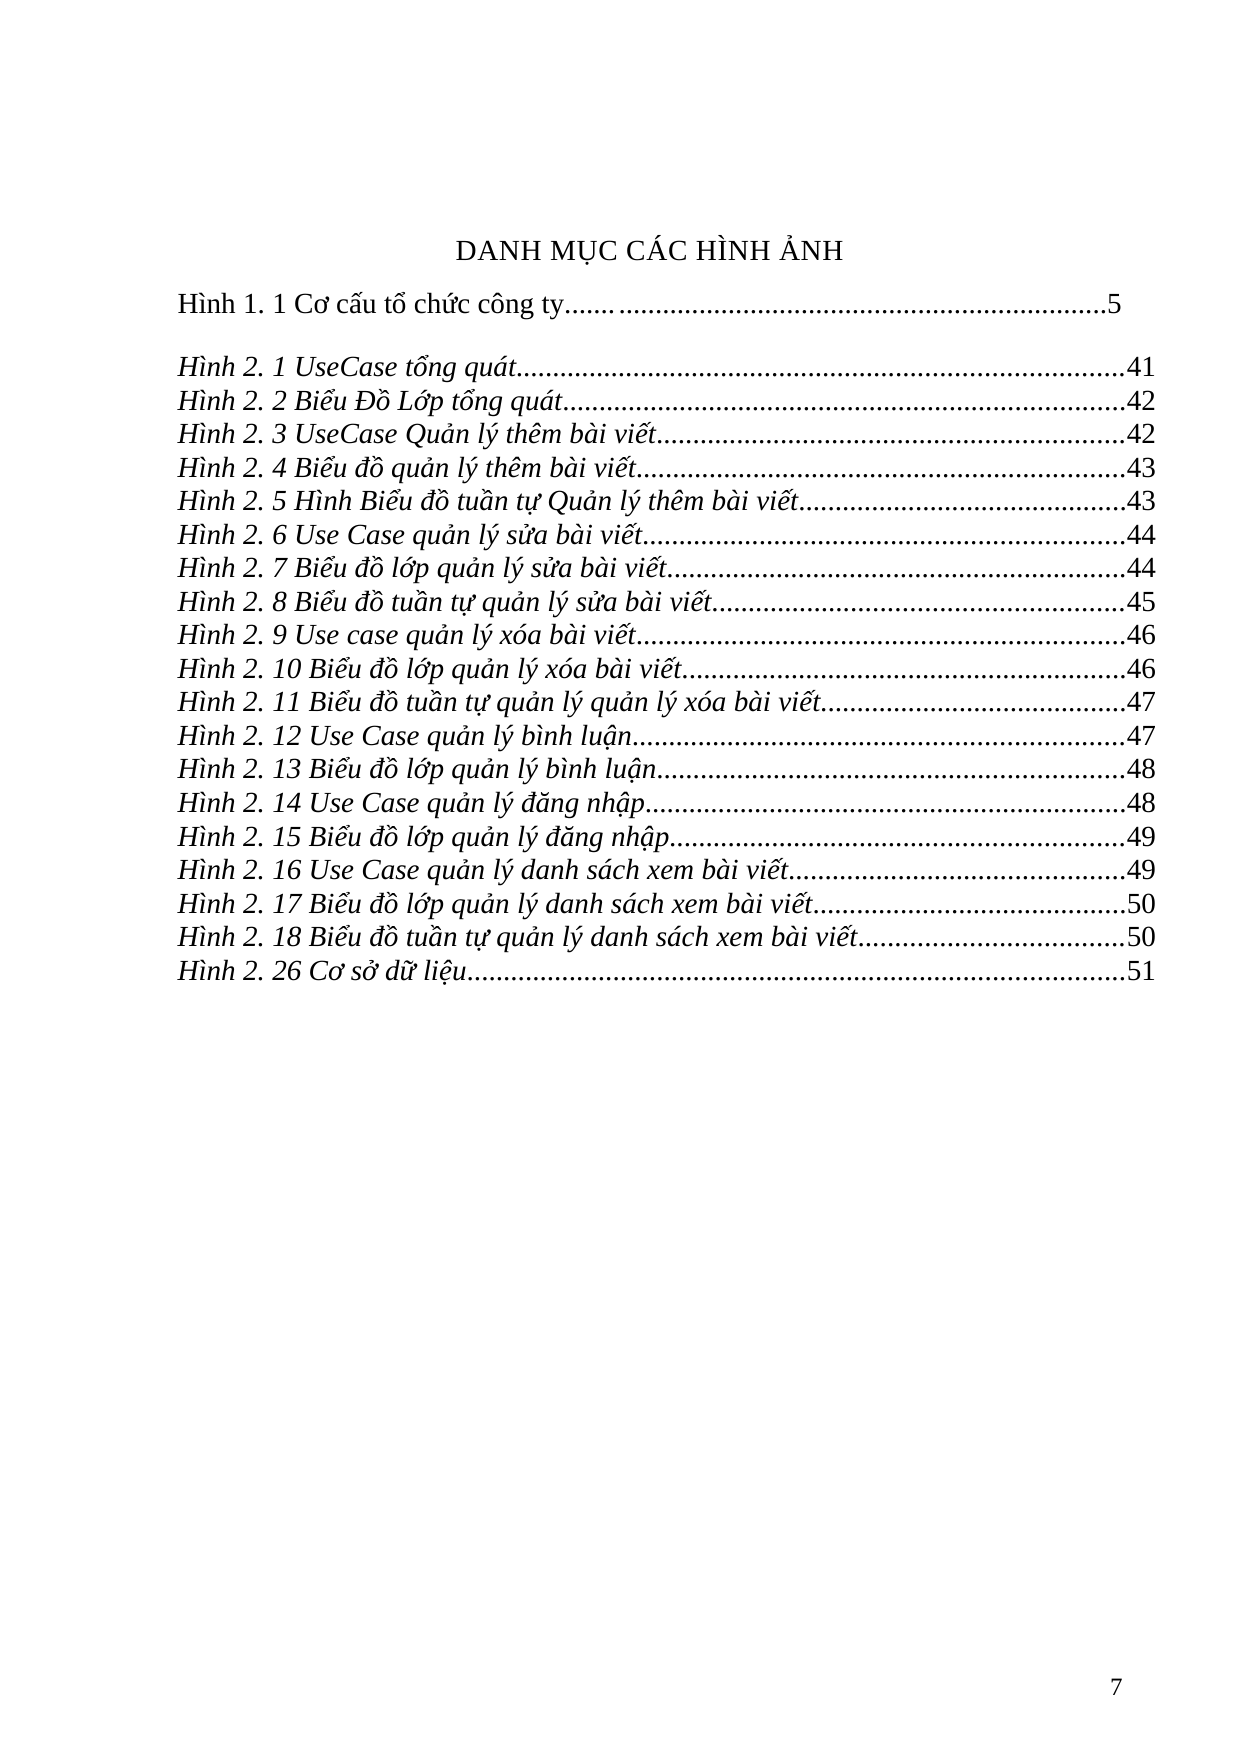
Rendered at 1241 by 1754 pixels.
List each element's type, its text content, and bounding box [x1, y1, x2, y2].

text Hình 2. 16 Use Case quản lý danh sách xem bài viết 49 [177, 852, 1122, 886]
text Hình 2. 7 Biểu đồ lớp quản lý sửa bài viết 44 [177, 550, 1122, 584]
text Hình 2. 3 UseCase Quản lý thêm bài viết 42 [177, 416, 1122, 450]
text Hình 2. 4 Biểu đồ quản lý thêm bài viết 43 [177, 450, 1122, 483]
text Hình 1. 1 Cơ cấu tổ chức công ty....... ...................................................................5 [177, 286, 1122, 320]
text Hình 2. 17 Biểu đồ lớp quản lý danh sách xem bài viết 50 [177, 886, 1122, 919]
text Hình 2. 10 Biểu đồ lớp quản lý xóa bài viết 46 [177, 651, 1122, 684]
text Hình 2. 18 Biểu đồ tuần tự quản lý danh sách xem bài viết 50 [177, 919, 1122, 953]
text Hình 2. 2 Biểu Đồ Lớp tổng quát 42 [177, 383, 1122, 416]
text Hình 2. 12 Use Case quản lý bình luận 47 [177, 718, 1122, 752]
text Hình 2. 13 Biểu đồ lớp quản lý bình luận 48 [177, 752, 1122, 785]
text Hình 2. 26 Cơ sở dữ liệu 51 [177, 953, 1122, 986]
text Hình 2. 5 Hình Biểu đồ tuần tự Quản lý thêm bài viết 43 [177, 483, 1122, 517]
text Hình 2. 6 Use Case quản lý sửa bài viết 44 [177, 517, 1122, 550]
text Hình 2. 15 Biểu đồ lớp quản lý đăng nhập 49 [177, 819, 1122, 852]
subtitle DANH MỤC CÁC HÌNH ẢNH [177, 233, 1122, 267]
text Hình 2. 11 Biểu đồ tuần tự quản lý quản lý xóa bài viết 47 [177, 684, 1122, 718]
text Hình 2. 1 UseCase tổng quát 41 [177, 349, 1122, 383]
text Hình 2. 14 Use Case quản lý đăng nhập 48 [177, 785, 1122, 819]
text Hình 2. 9 Use case quản lý xóa bài viết 46 [177, 617, 1122, 651]
text Hình 2. 8 Biểu đồ tuần tự quản lý sửa bài viết 45 [177, 584, 1122, 617]
